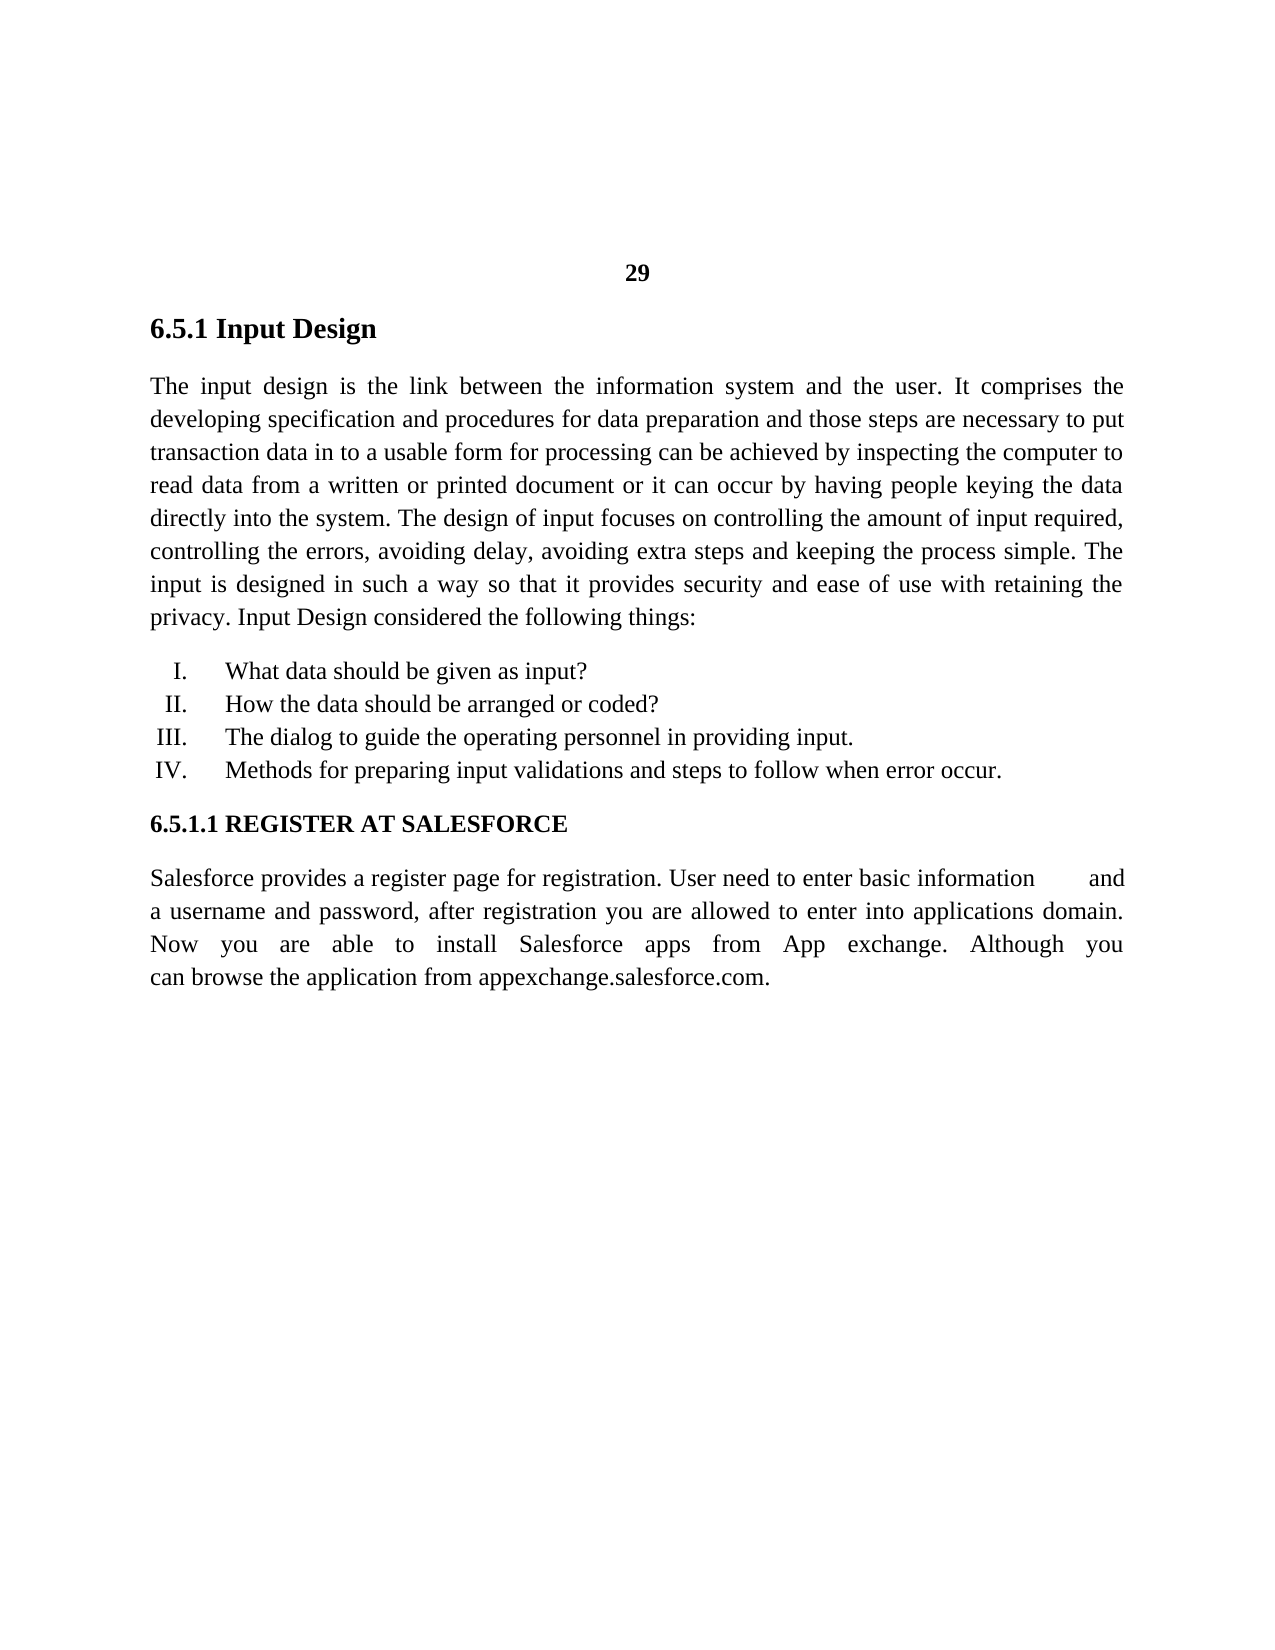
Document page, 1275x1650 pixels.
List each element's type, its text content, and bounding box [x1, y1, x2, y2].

text Salesforce provides a register page for registration. User need to enter basic information and a username and password, after registration you are allowed to enter into applications domain. Now you are able to install Salesforce apps from App exchange. Although you can browse the application from appexchange.salesforce.com. [150, 863, 1125, 991]
list How the data should be arranged or coded? [187, 689, 1125, 718]
list Methods for preparing input validations and steps to follow when error occur. [187, 755, 1125, 784]
text The input design is the link between the information system and the user. It comprises the developing specification and procedures for data preparation and those steps are necessary to put transaction data in to a usable form for processing can be achieved by inspecting the computer to read data from a written or printed document or it can occur by having people keying the data directly into the system. The design of input focuses on controlling the amount of input required, controlling the errors, avoiding delay, avoiding extra steps and keeping the process simple. The input is designed in such a way so that it provides security and ease of use with retaining the privacy. Input Design considered the following things: [150, 371, 1125, 631]
text 29 [150, 258, 1125, 286]
list The dialog to guide the operating personnel in providing input. [187, 722, 1125, 751]
text 6.5.1 Input Design [150, 312, 1125, 345]
list What data should be given as input? [187, 656, 1125, 685]
text 6.5.1.1 REGISTER AT SALESFORCE [150, 809, 1125, 838]
